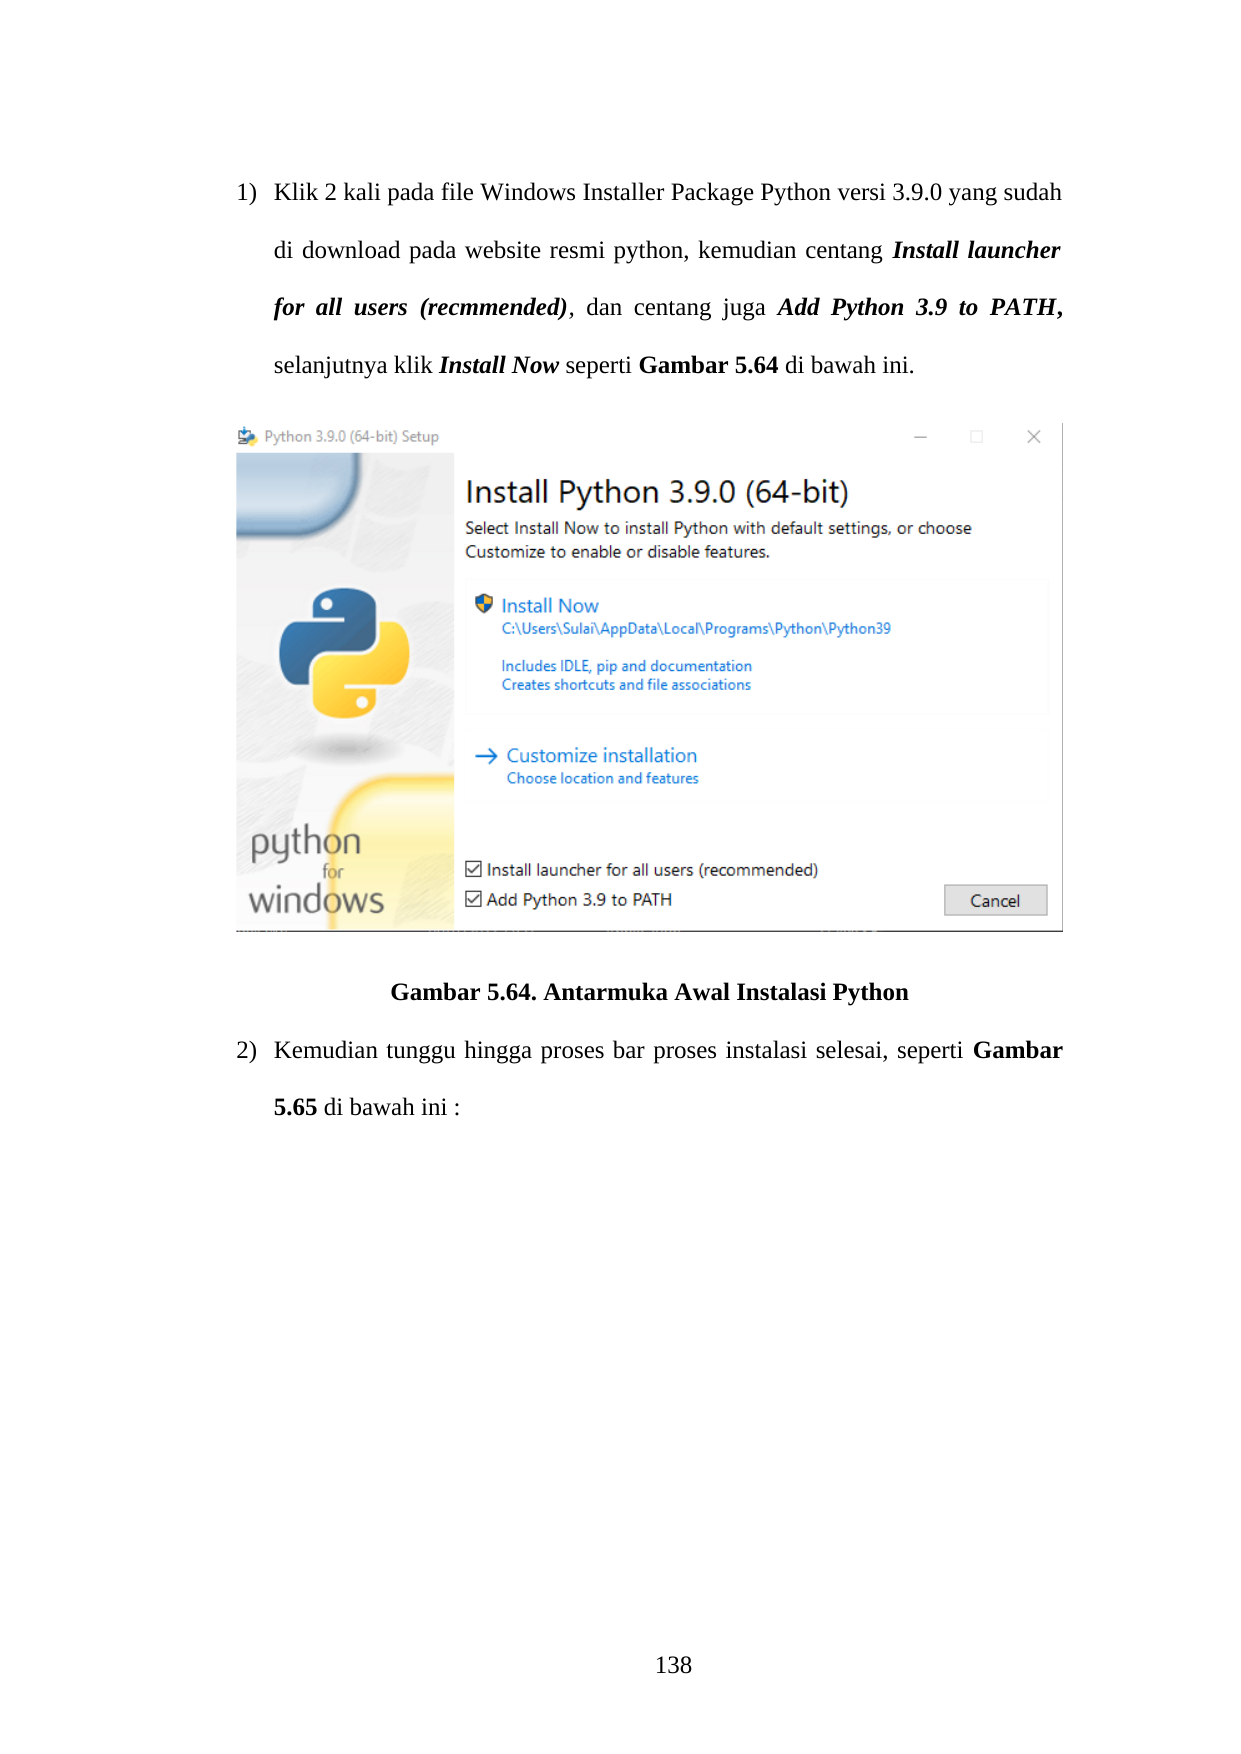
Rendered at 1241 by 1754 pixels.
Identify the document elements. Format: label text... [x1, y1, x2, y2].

picture [236, 423, 1063, 932]
